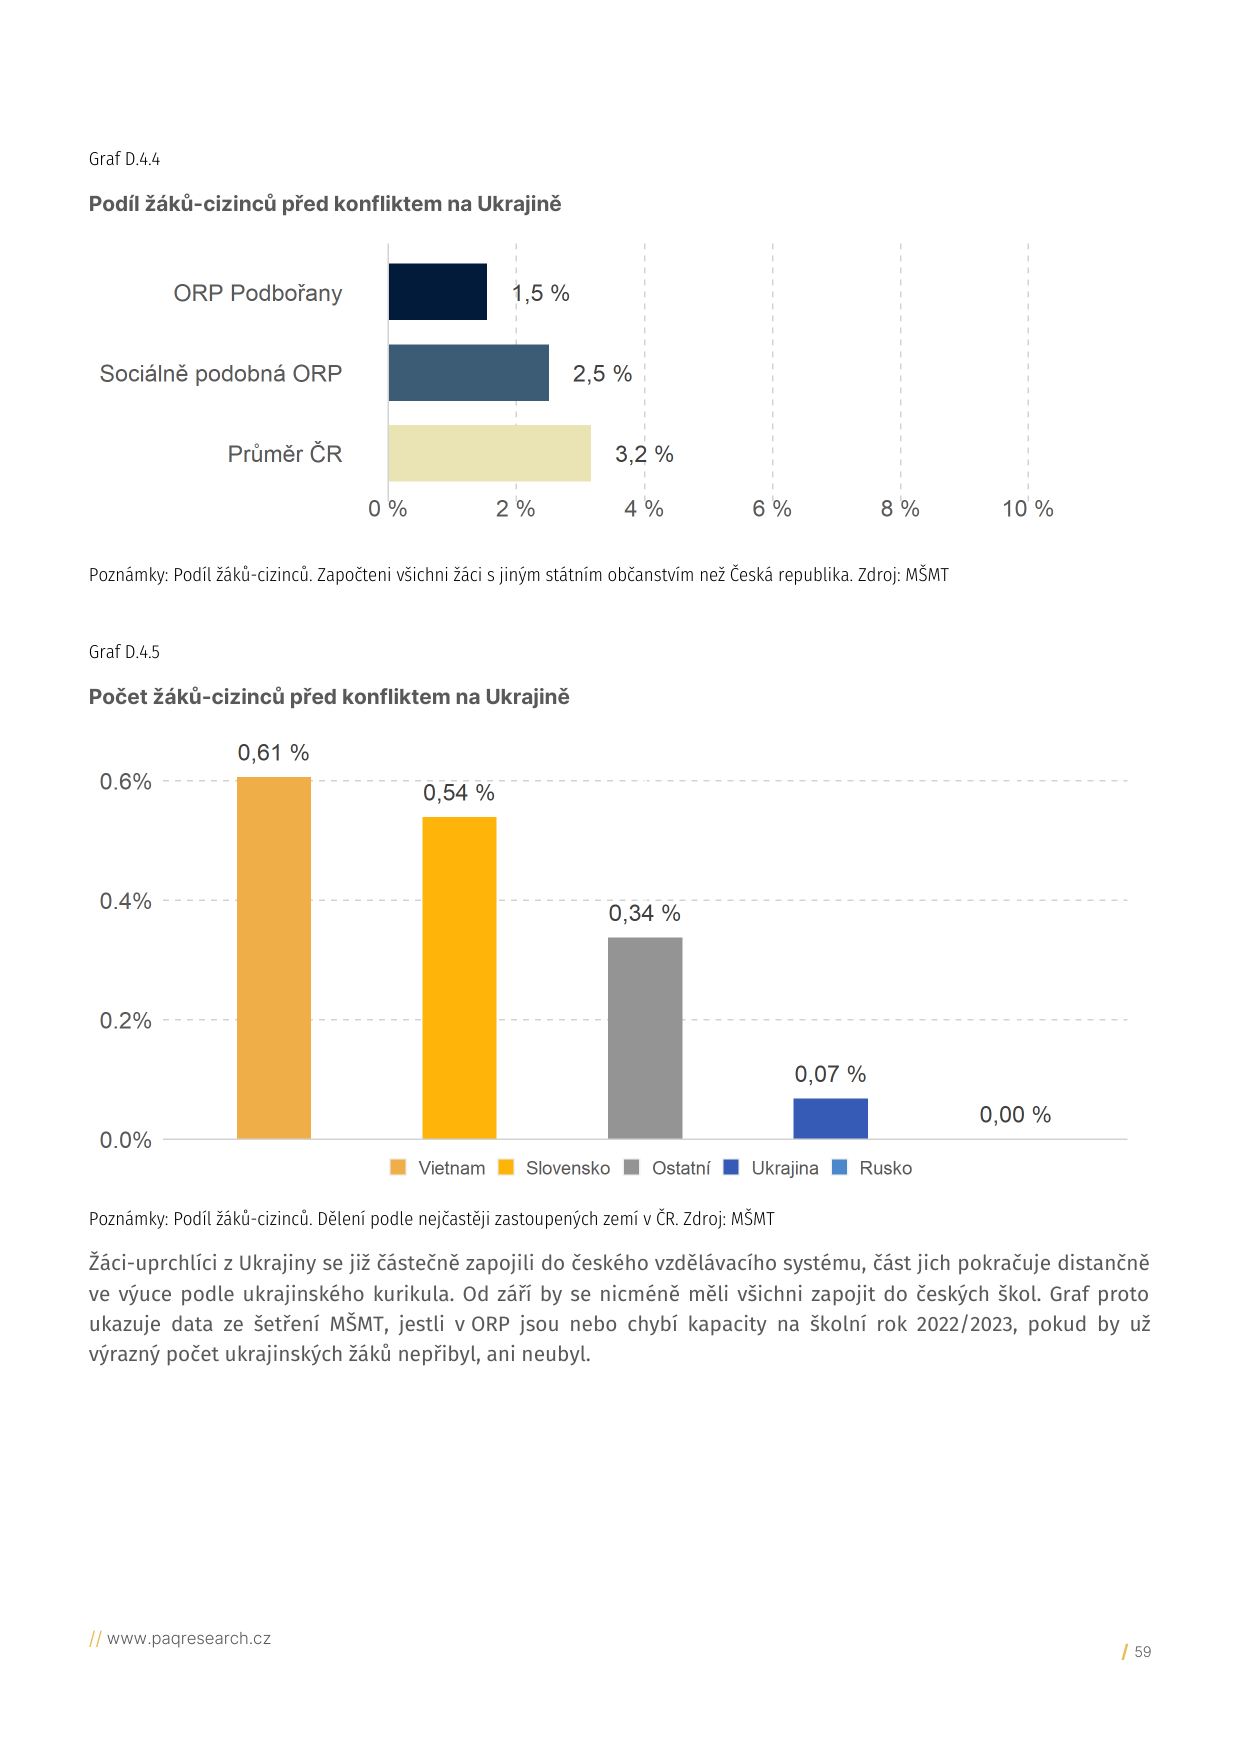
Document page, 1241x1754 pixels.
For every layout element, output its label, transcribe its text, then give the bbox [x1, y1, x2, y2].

picture [88, 709, 1139, 1191]
text Graf D.4.5 [89, 641, 1152, 663]
text Graf D.4.4 [89, 148, 1152, 170]
text Žáci-uprchlíci z Ukrajiny se již částečně zapojili do českého vzdělávacího systému, část jich pokračuje distančně ve výuce podle ukrajinského kurikula. Od září by se nicméně měli všichni zapojit do českých škol. Graf proto ukazuje data ze šetření MŠMT, jestli v ORP jsou nebo chybí kapacity na školní rok 2022/2023, pokud by už výrazný počet ukrajinských žáků nepřibyl, ani neubyl. [89, 1246, 1152, 1367]
text Poznámky: Podíl žáků-cizinců. Dělení podle nejčastěji zastoupených zemí v ČR. Zdroj: MŠMT [89, 1208, 1152, 1230]
text Podíl žáků-cizinců před konfliktem na Ukrajině [89, 186, 1152, 216]
text Počet žáků-cizinců před konfliktem na Ukrajině [89, 679, 1152, 709]
picture [88, 216, 1139, 548]
text Poznámky: Podíl žáků-cizinců. Započteni všichni žáci s jiným státním občanstvím než Česká republika. Zdroj: MŠMT [89, 564, 1152, 587]
